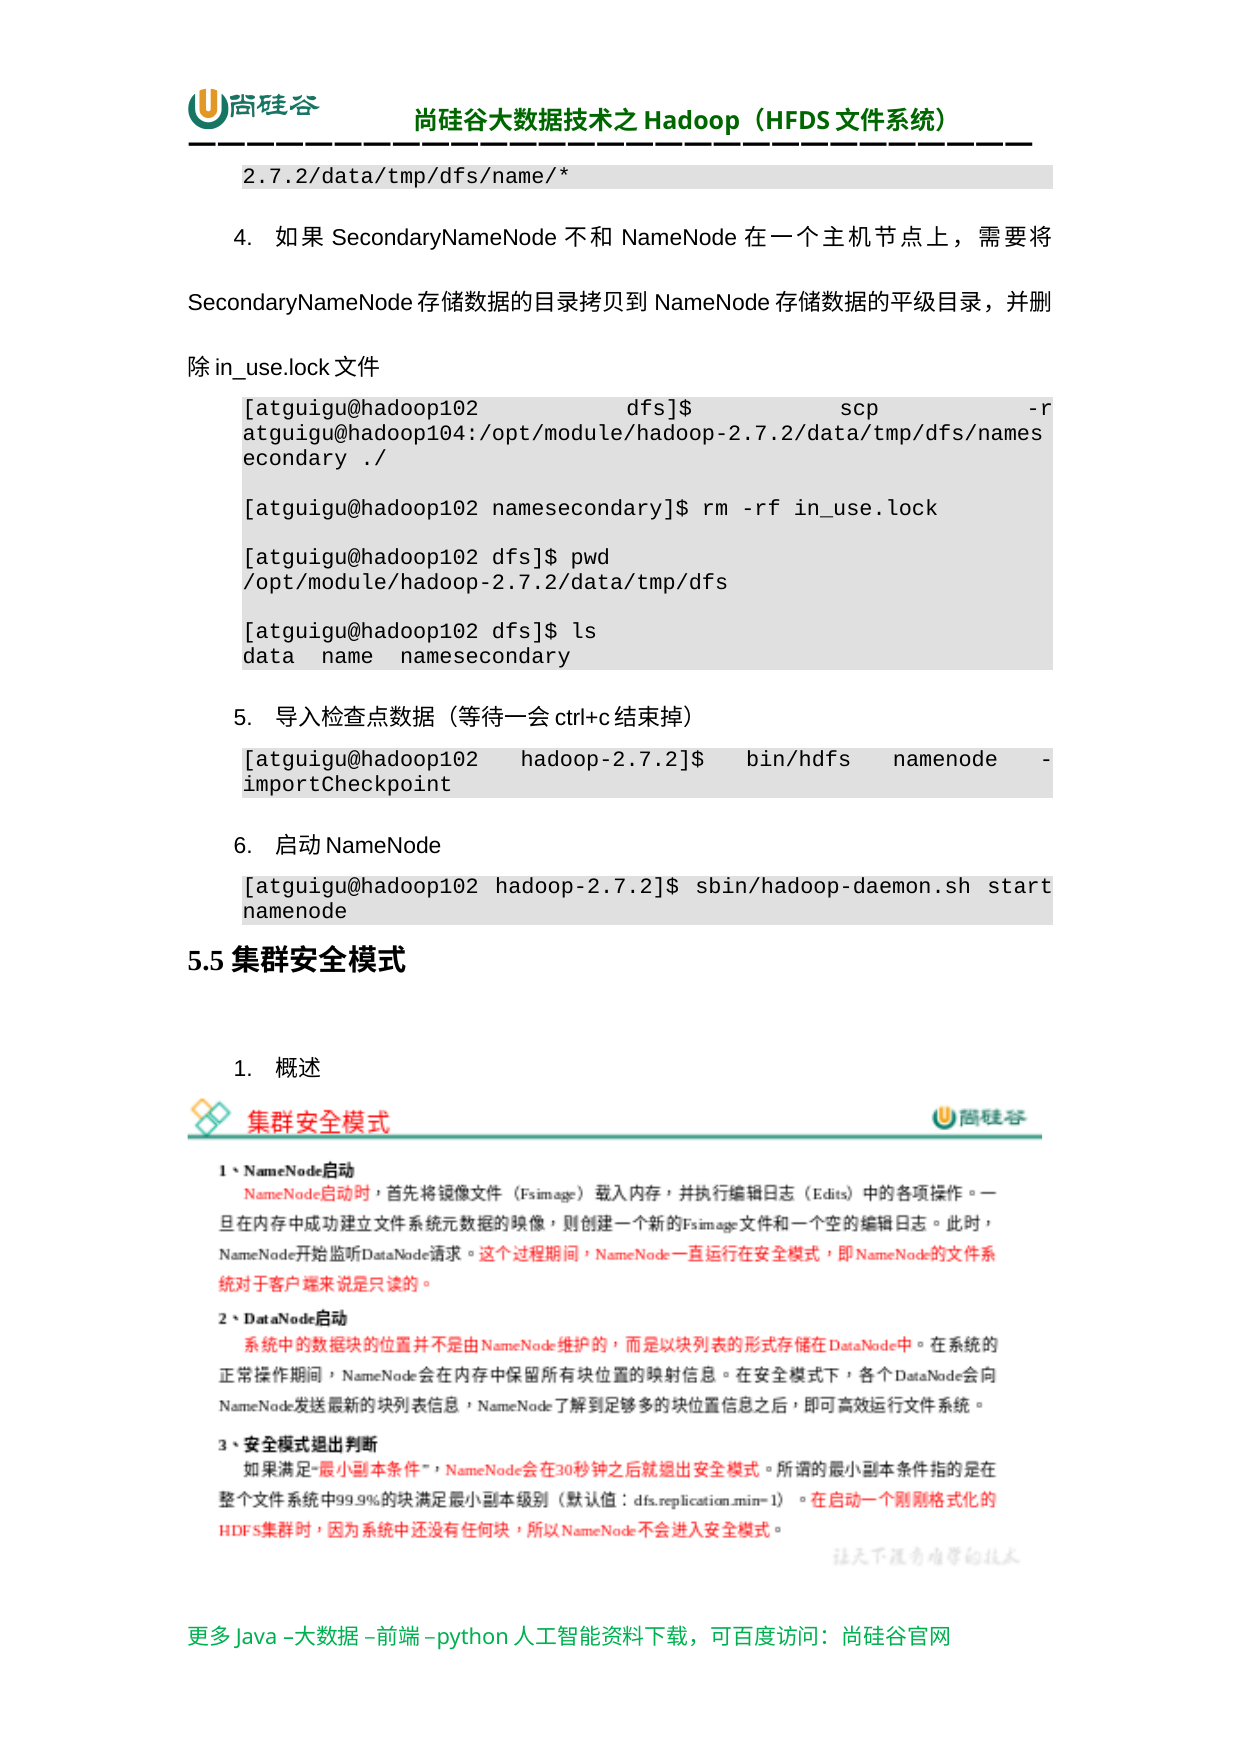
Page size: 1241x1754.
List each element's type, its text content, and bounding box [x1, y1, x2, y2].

text [atguigu@hadoop102 dfs]$ pwd [242, 546, 1053, 571]
picture [187, 88, 320, 130]
text 1. 概述 [187, 1033, 1053, 1098]
text [atguigu@hadoop102 namesecondary]$ rm -rf in_use.lock [242, 497, 1053, 521]
text 6. 启动NameNode [187, 811, 1053, 876]
text 5. 导入检查点数据（等待一会ctrl+c结束掉） [187, 683, 1053, 748]
text 4. 如果SecondaryNameNode不和NameNode在一个主机节点上，需要将SecondaryNameNode存储数据的目录拷贝到NameNode存储数据的平级目录，并删除in_use.lock文件 [187, 202, 1053, 397]
text [atguigu@hadoop102 dfs]$ ls [242, 621, 1053, 645]
text [atguigu@hadoop102 dfs]$ scp -r atguigu@hadoop104:/opt/module/hadoop-2.7.2/data/tmp/dfs/namesecondary ./ [242, 397, 1053, 472]
text data name namesecondary [242, 645, 1053, 670]
text [atguigu@hadoop102 hadoop-2.7.2]$ sbin/hadoop-daemon.sh start namenode [242, 876, 1053, 925]
text [atguigu@hadoop102 hadoop-2.7.2]$ bin/hdfs namenode -importCheckpoint [242, 748, 1053, 798]
text /opt/module/hadoop-2.7.2/data/tmp/dfs [242, 571, 1053, 596]
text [242, 165, 1053, 189]
subtitle 5.5 集群安全模式 [187, 925, 1053, 990]
